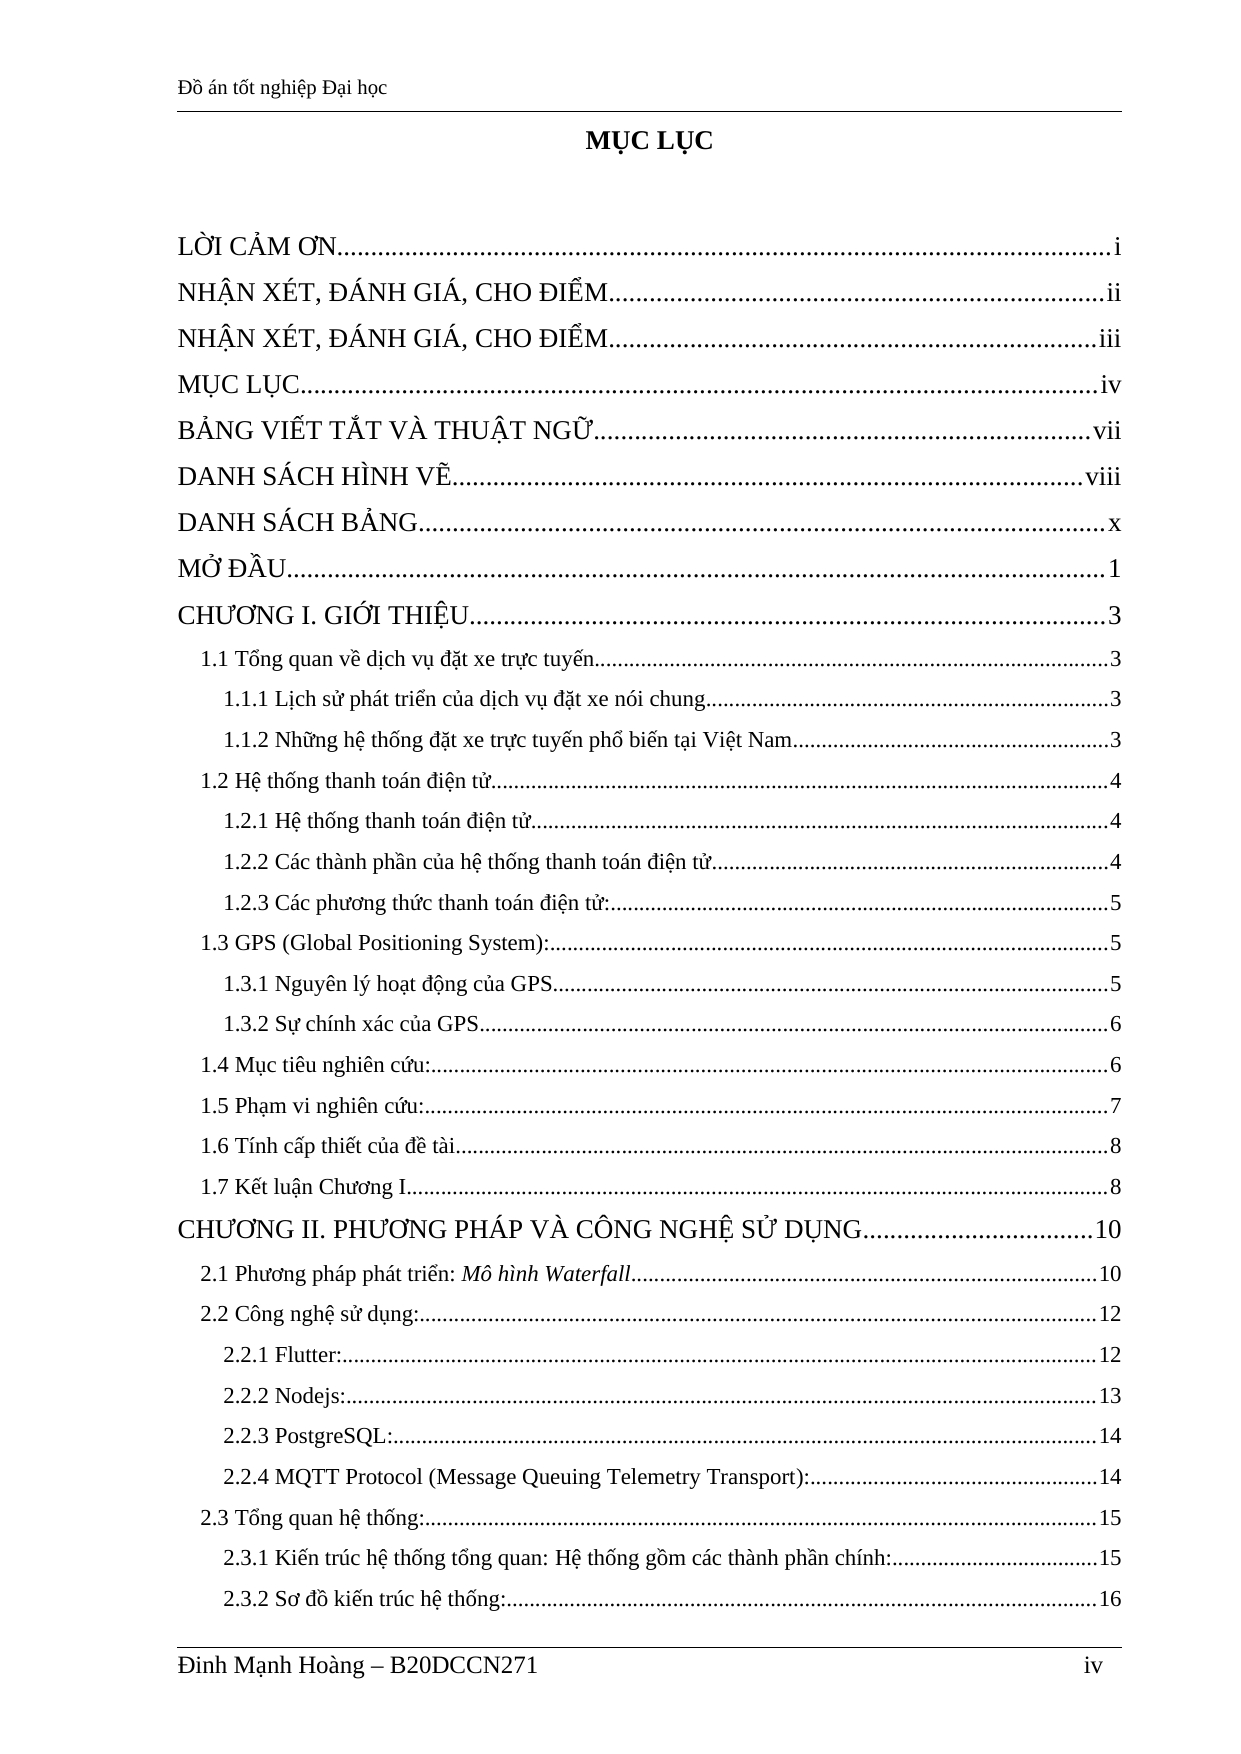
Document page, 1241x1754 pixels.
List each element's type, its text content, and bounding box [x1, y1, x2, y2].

subtitle MỤC LỤC [177, 124, 1122, 155]
